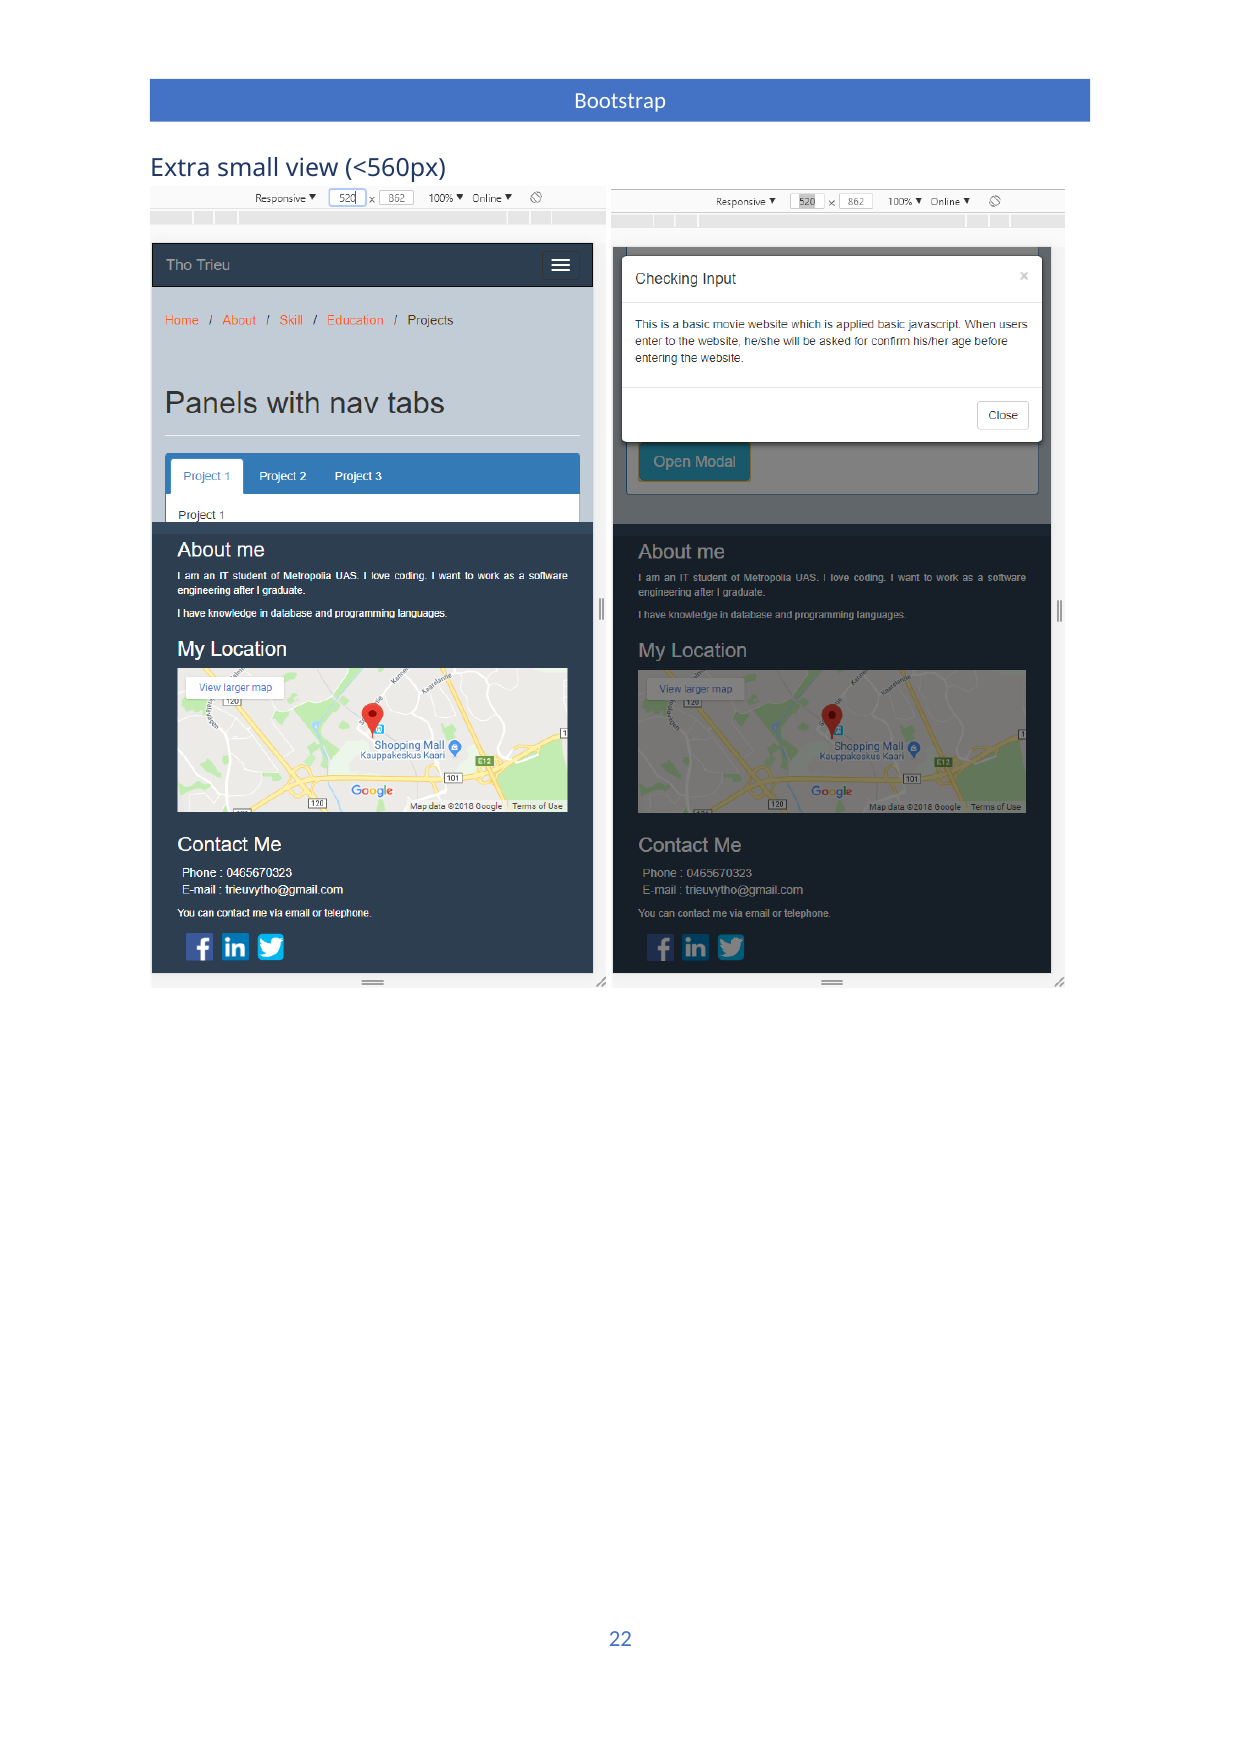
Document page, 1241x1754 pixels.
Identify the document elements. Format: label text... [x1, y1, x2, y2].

subtitle Extra small view (<560px) [150, 150, 1090, 184]
picture [611, 189, 1065, 988]
picture [150, 186, 607, 988]
